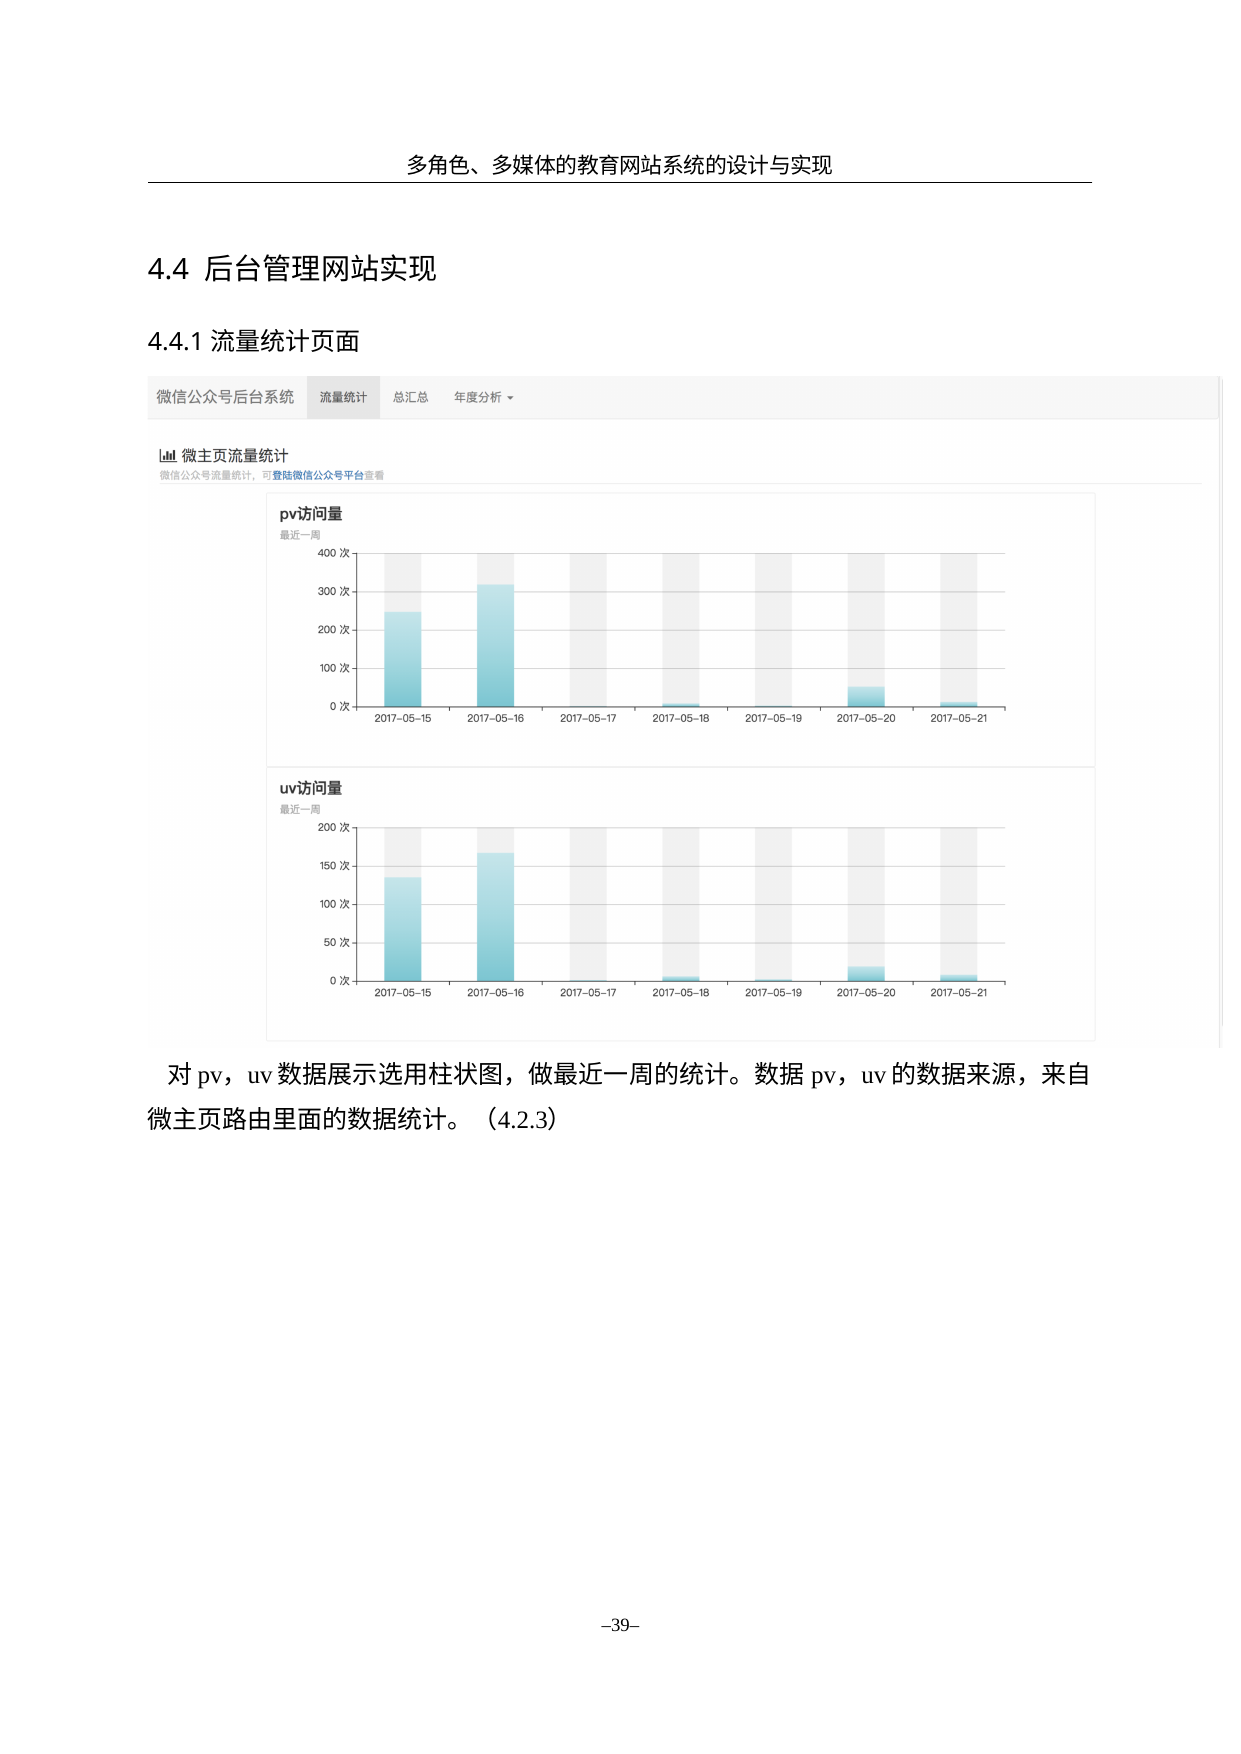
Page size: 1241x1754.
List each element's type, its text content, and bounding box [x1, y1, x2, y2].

picture [147, 376, 1223, 1048]
subtitle 4.4.1 流量统计页面 [148, 322, 1092, 358]
text 对pv，uv数据展示选用柱状图，做最近一周的统计。数据pv，uv的数据来源，来自微主页路由里面的数据统计。（4.2.3） [148, 1054, 1092, 1136]
subtitle 4.4 后台管理网站实现 [148, 246, 1092, 288]
